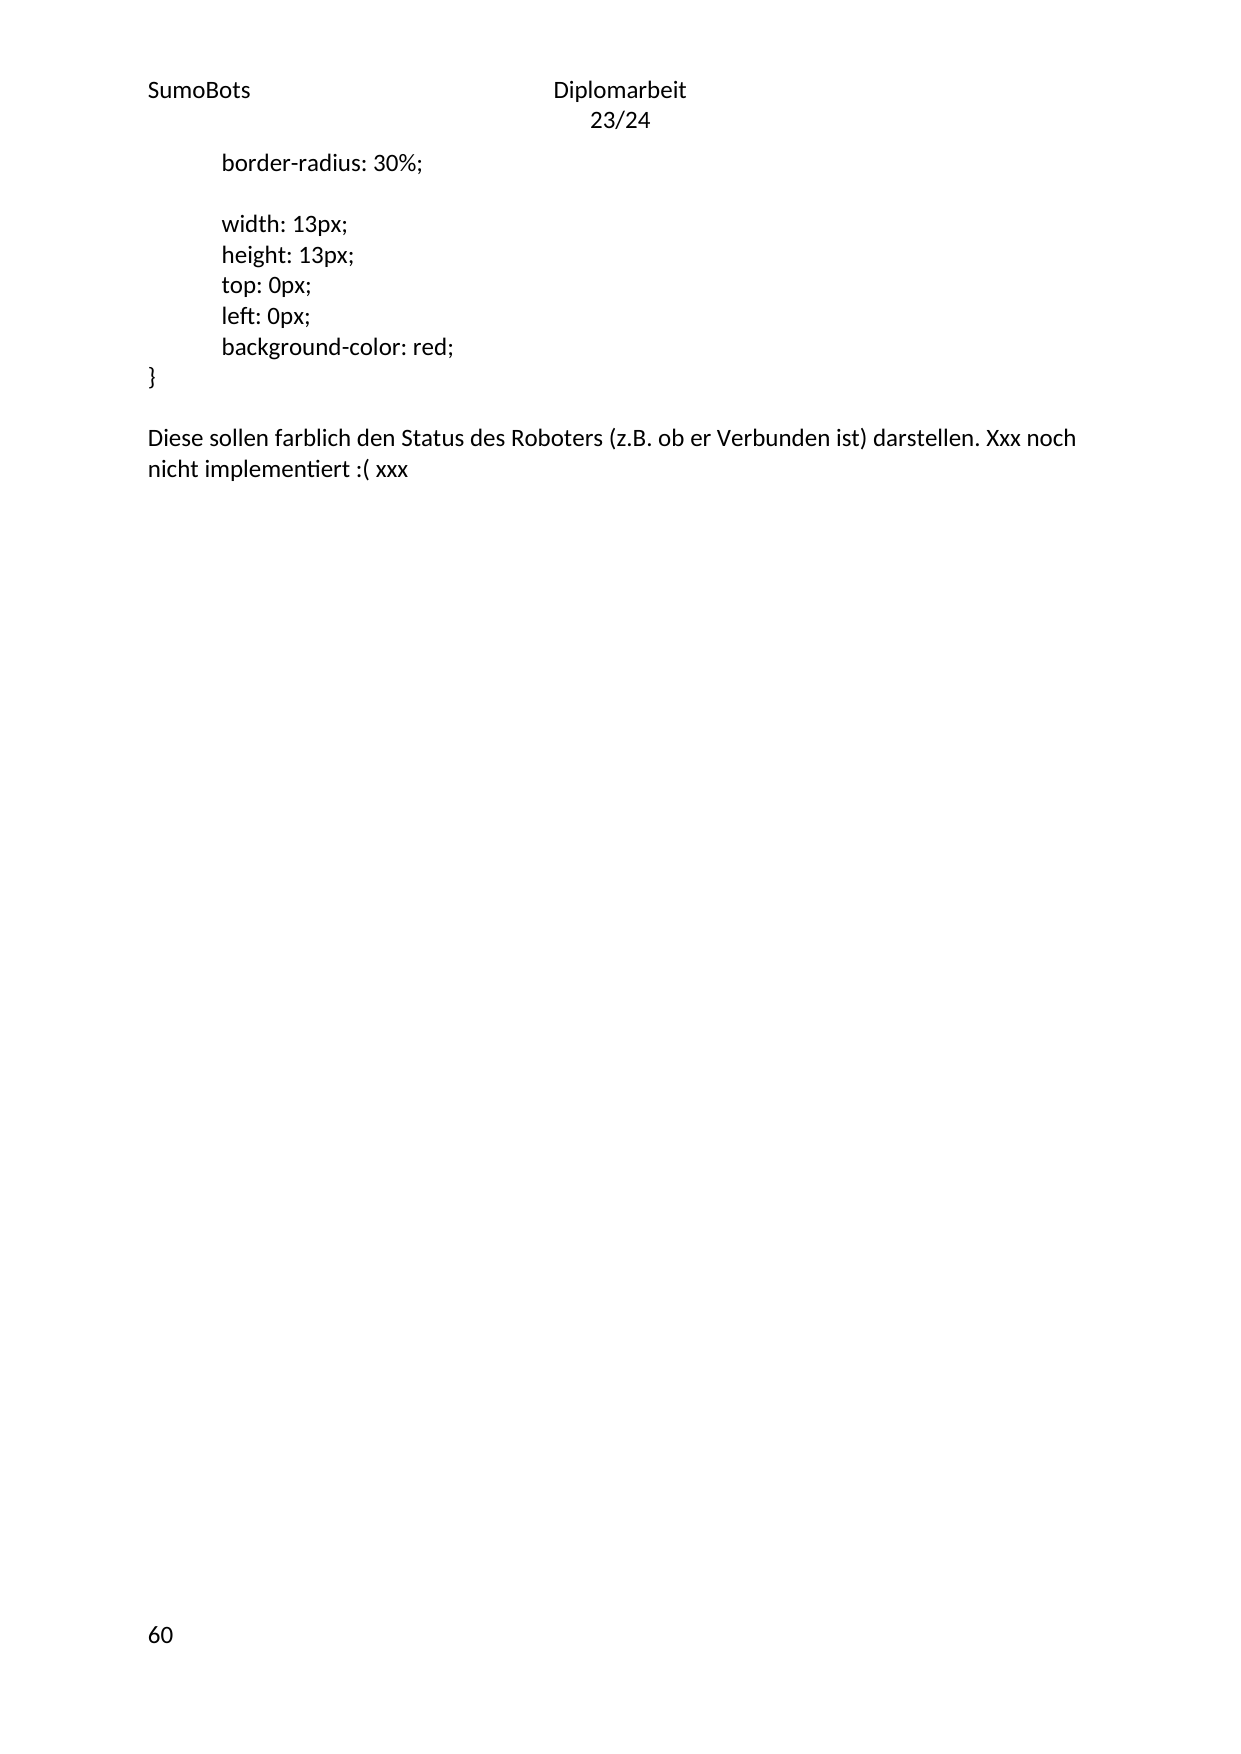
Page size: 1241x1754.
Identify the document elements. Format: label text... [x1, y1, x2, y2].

text top: 0px; [148, 270, 1093, 300]
text background-color: red; [148, 331, 1093, 361]
text width: 13px; [148, 209, 1093, 239]
text left: 0px; [148, 300, 1093, 331]
text } [148, 361, 1093, 392]
text border-radius: 30%; [148, 148, 1093, 178]
text height: 13px; [148, 239, 1093, 270]
text Diese sollen farblich den Status des Roboters (z.B. ob er Verbunden ist) darstellen. Xxx noch nicht implementiert :( xxx [148, 422, 1093, 483]
